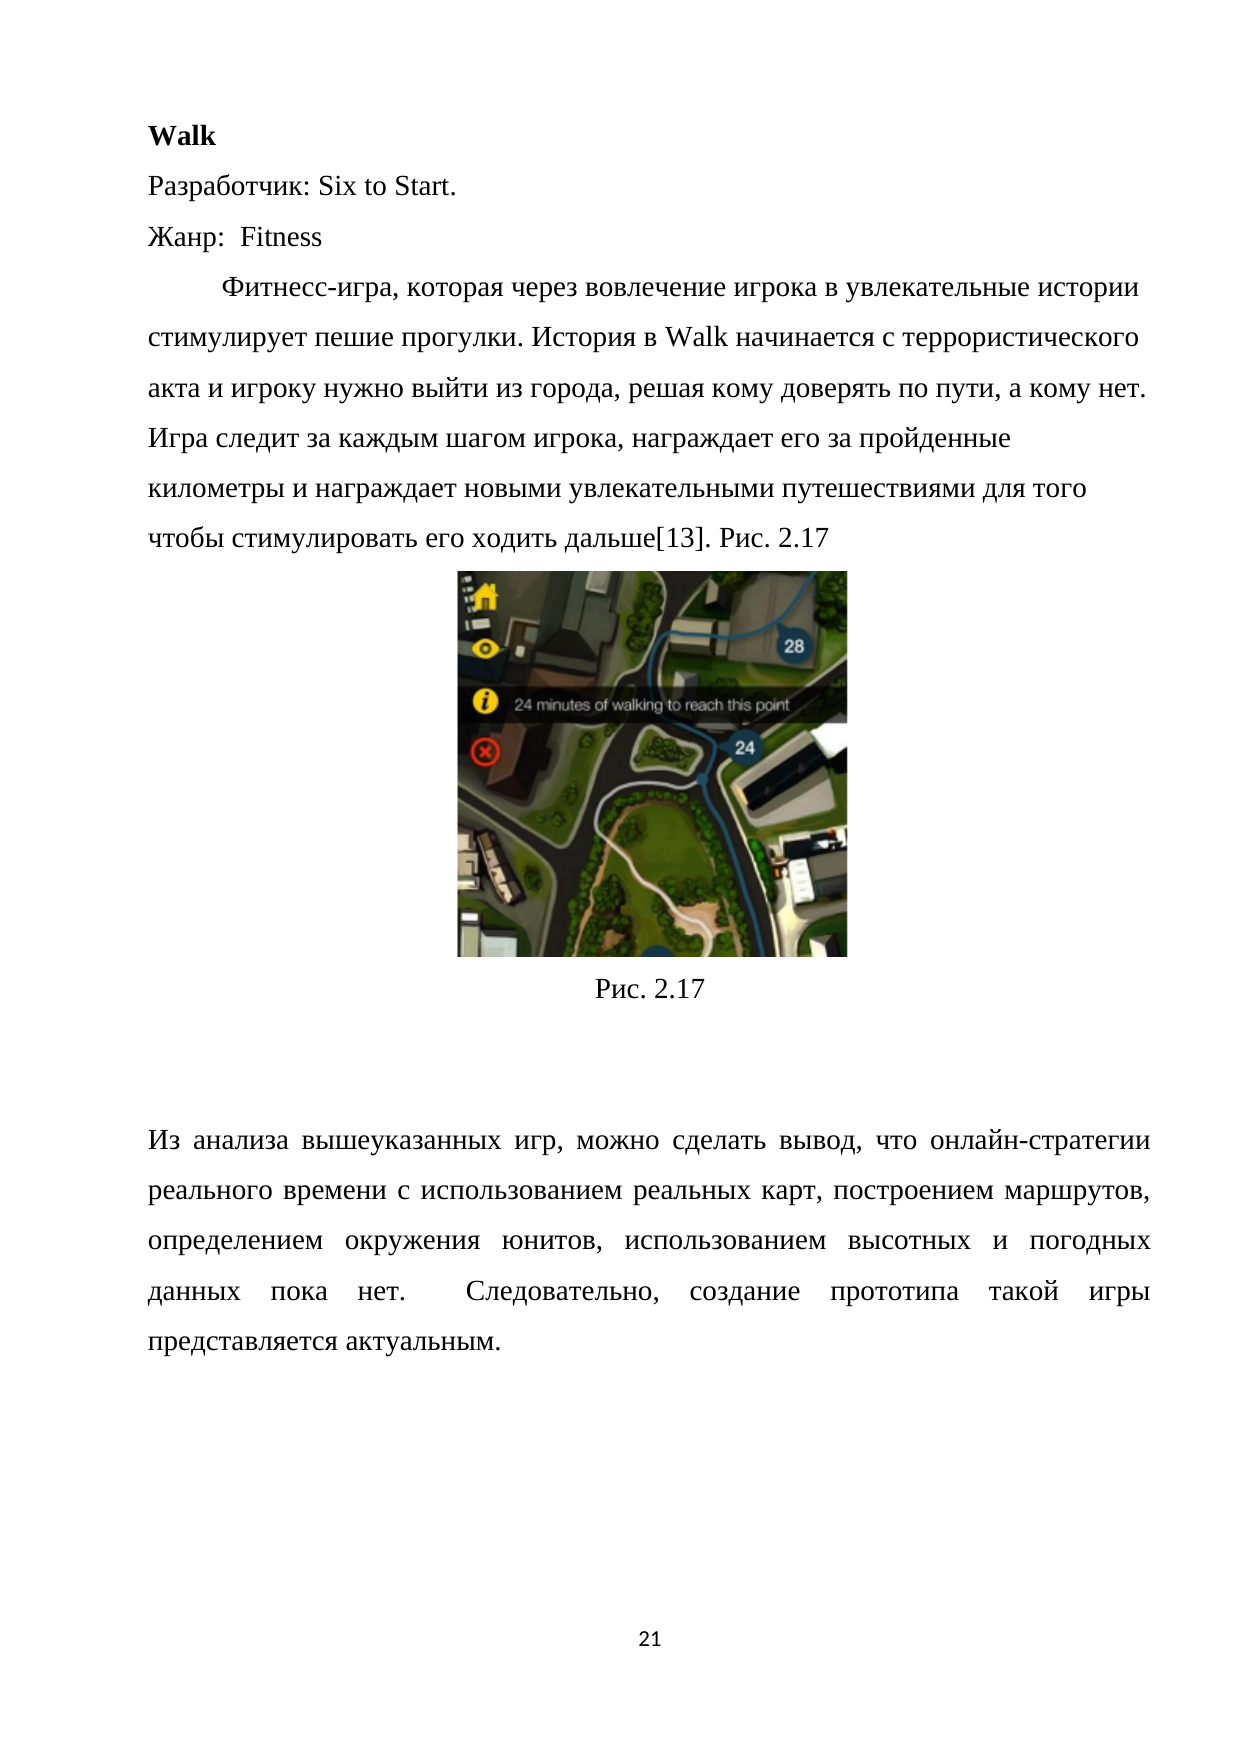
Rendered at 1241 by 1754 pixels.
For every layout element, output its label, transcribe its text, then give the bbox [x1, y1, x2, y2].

text Из анализа вышеуказанных игр, можно сделать вывод, что онлайн-стратегии реального времени с использованием реальных карт, построением маршрутов, определением окружения юнитов, использованием высотных и погодных данных пока нет. Следовательно, создание прототипа такой игры представляется актуальным. [148, 1122, 1152, 1357]
text Жанр: Fitness [148, 219, 1152, 252]
text Walk [148, 118, 1152, 152]
text Рис. 2.17 [148, 971, 1152, 1004]
text Разработчик: Six to Start. [148, 168, 1152, 202]
picture [450, 571, 849, 957]
text Фитнесс-игра, которая через вовлечение игрока в увлекательные истории стимулирует пешие прогулки. История в Walk начинается с террористического акта и игроку нужно выйти из города, решая кому доверять по пути, а кому нет. Игра следит за каждым шагом игрока, награждает его за пройденные километры и награждает новыми увлекательными путешествиями для того чтобы стимулировать его ходить дальше[13]. Рис. 2.17 [148, 269, 1152, 554]
